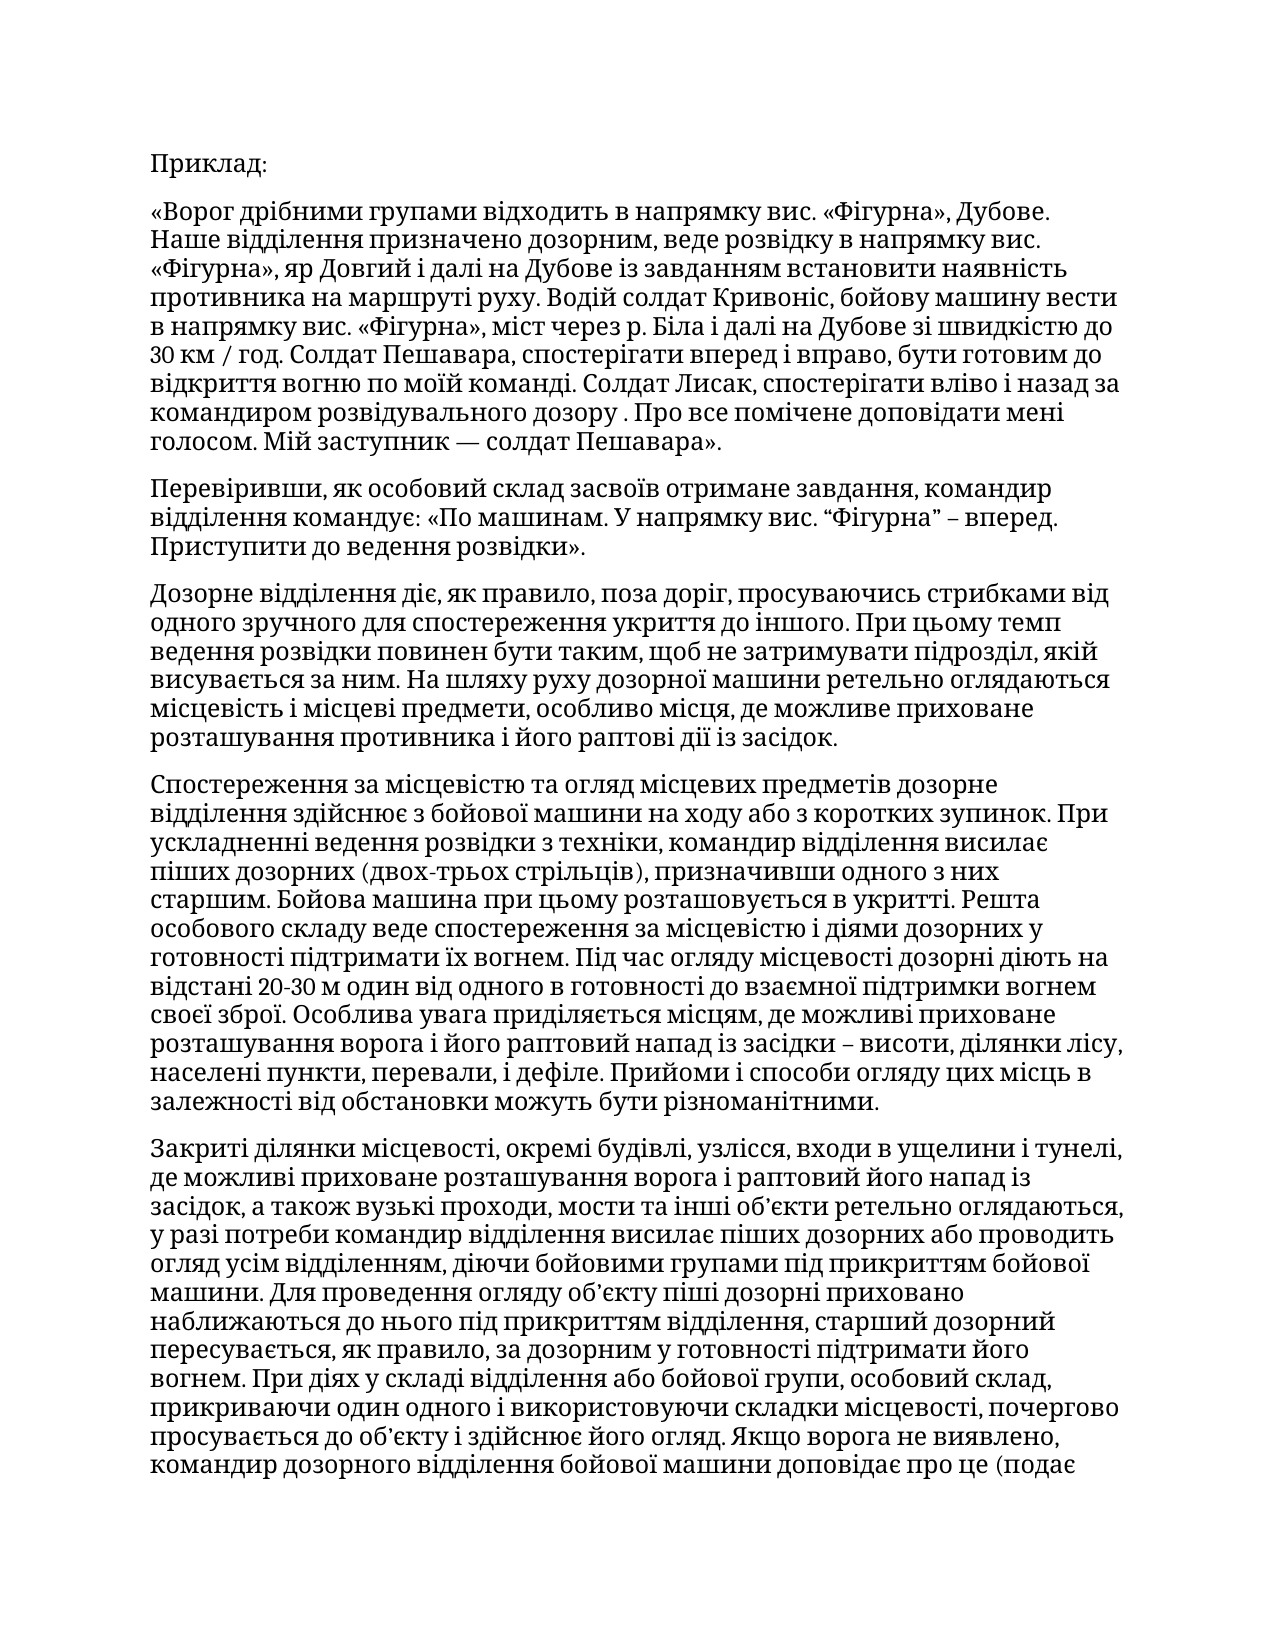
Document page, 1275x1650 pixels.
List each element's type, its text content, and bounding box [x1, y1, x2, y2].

text Приклад: [150, 150, 1125, 179]
text Спостереження за місцевістю та огляд місцевих предметів дозорне відділення здійснює з бойової машини на ходу або з коротких зупинок. При ускладненні ведення розвідки з техніки, командир відділення висилає піших дозорних (двох-трьох стрільців), призначивши одного з них старшим. Бойова машина при цьому розташовується в укритті. Решта особового складу веде спостереження за місцевістю і діями дозорних у готовності підтримати їх вогнем. Під час огляду місцевості дозорні діють на відстані 20-30 м один від одного в готовності до взаємної підтримки вогнем своєї зброї. Особлива увага приділяється місцям, де можливі приховане розташування ворога і його раптовий напад із засідки – висоти, ділянки лісу, населені пункти, перевали, і дефіле. Прийоми і способи огляду цих місць в залежності від обстановки можуть бути різноманітними. [150, 771, 1125, 1116]
text Дозорне відділення діє, як правило, поза доріг, просуваючись стрибками від одного зручного для спостереження укриття до іншого. При цьому темп ведення розвідки повинен бути таким, щоб не затримувати підрозділ, якій висувається за ним. На шляху руху дозорної машини ретельно оглядаються місцевість і місцеві предмети, особливо місця, де можливе приховане розташування противника і його раптові дії із засідок. [150, 580, 1125, 752]
text Перевіривши, як особовий склад засвоїв отримане завдання, командир відділення командує: «По машинам. У напрямку вис. “Фігурна” – вперед. Приступити до ведення розвідки». [150, 475, 1125, 561]
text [150, 1135, 1125, 1480]
text «Ворог дрібними групами відходить в напрямку вис. «Фігурна», Дубове. Наше відділення призначено дозорним, веде розвідку в напрямку вис. «Фігурна», яр Довгий і далі на Дубове із завданням встановити наявність противника на маршруті руху. Водій солдат Кривоніс, бойову машину вести в напрямку вис. «Фігурна», міст через р. Біла і далі на Дубове зі швидкістю до 30 км / год. Солдат Пешавара, спостерігати вперед і вправо, бути готовим до відкриття вогню по моїй команді. Солдат Лисак, спостерігати вліво і назад за командиром розвідувального дозору . Про все помічене доповідати мені голосом. Мій заступник — солдат Пешавара». [150, 197, 1125, 456]
